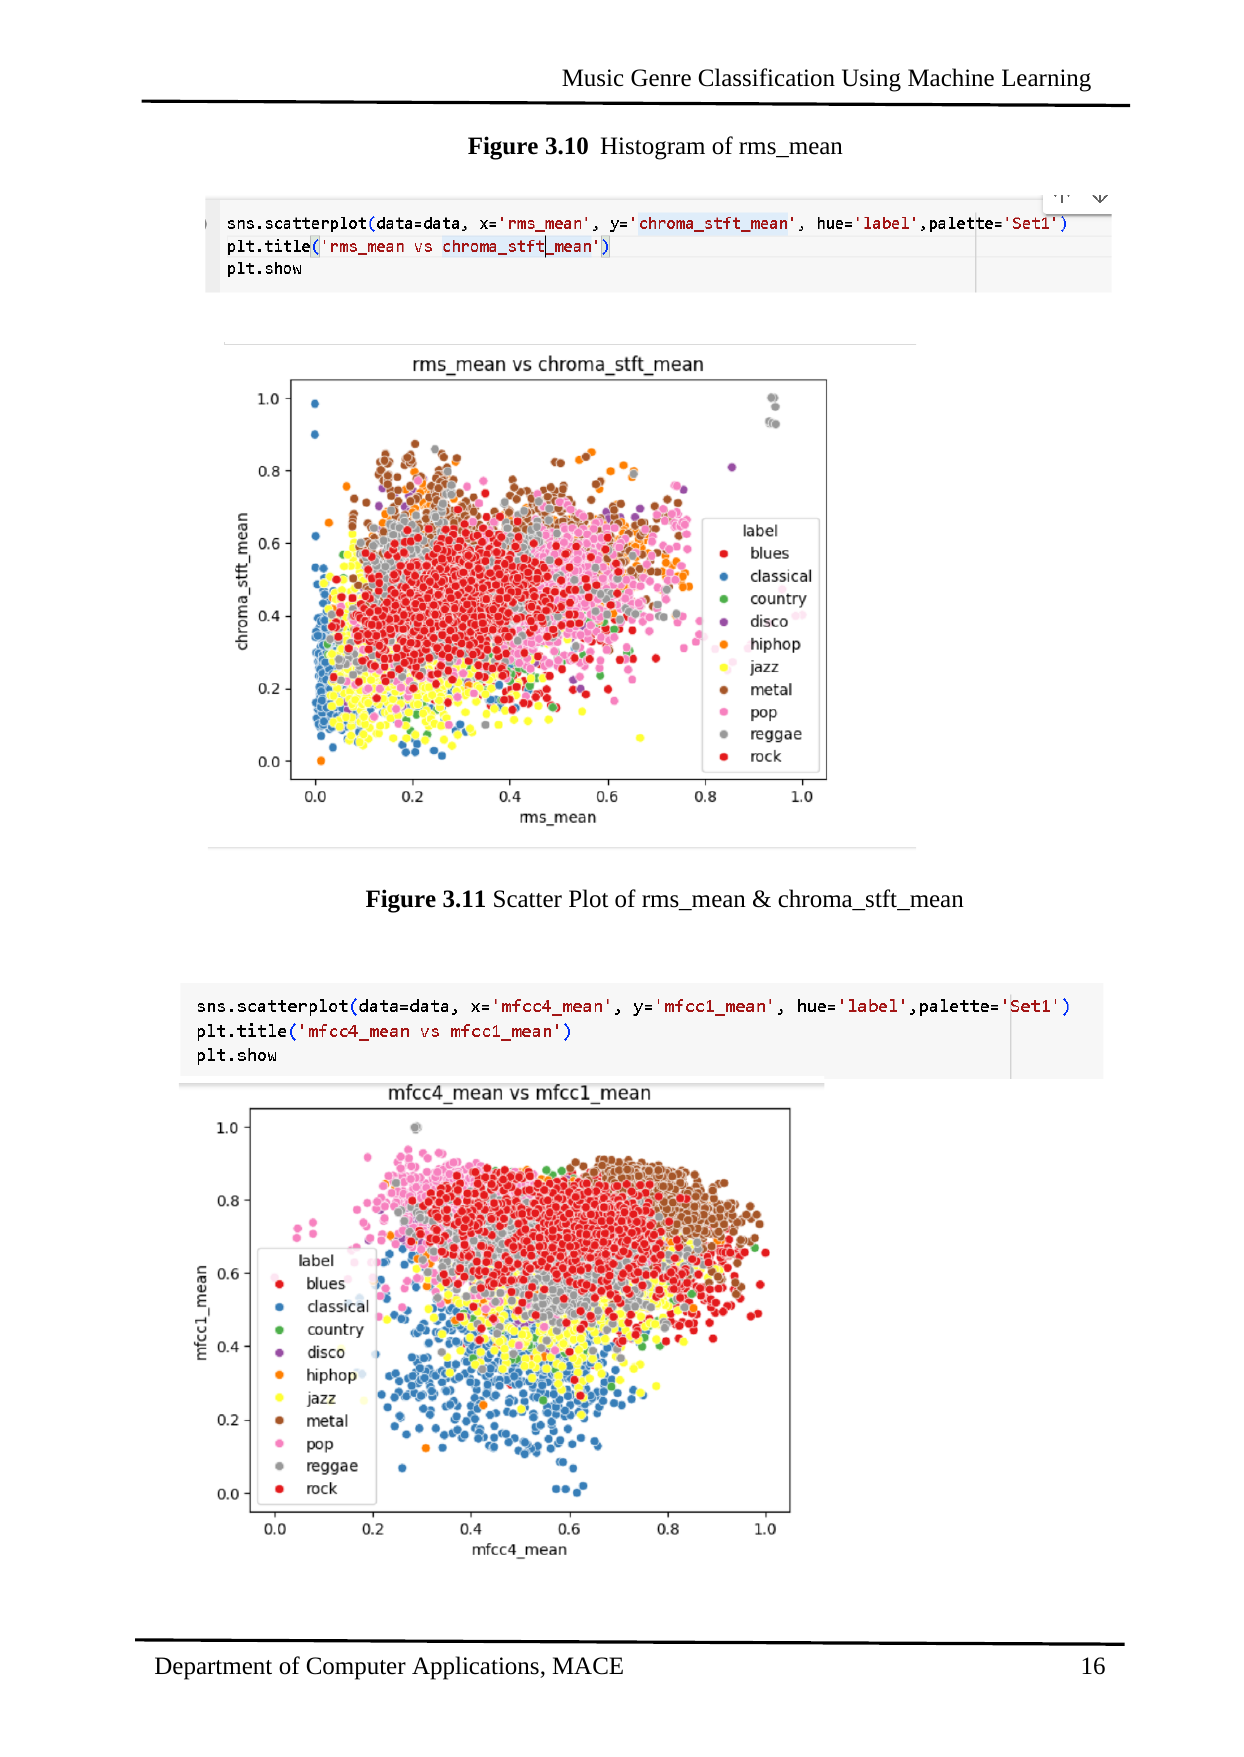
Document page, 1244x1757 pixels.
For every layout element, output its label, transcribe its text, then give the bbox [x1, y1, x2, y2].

text Figure 3.11 Scatter Plot of rms_mean & chroma_stft_mean [142, 884, 1177, 913]
picture [207, 342, 917, 851]
picture [178, 983, 1104, 1568]
picture [205, 195, 1112, 301]
text Figure 3.10 Histogram of rms_mean [291, 131, 1009, 160]
